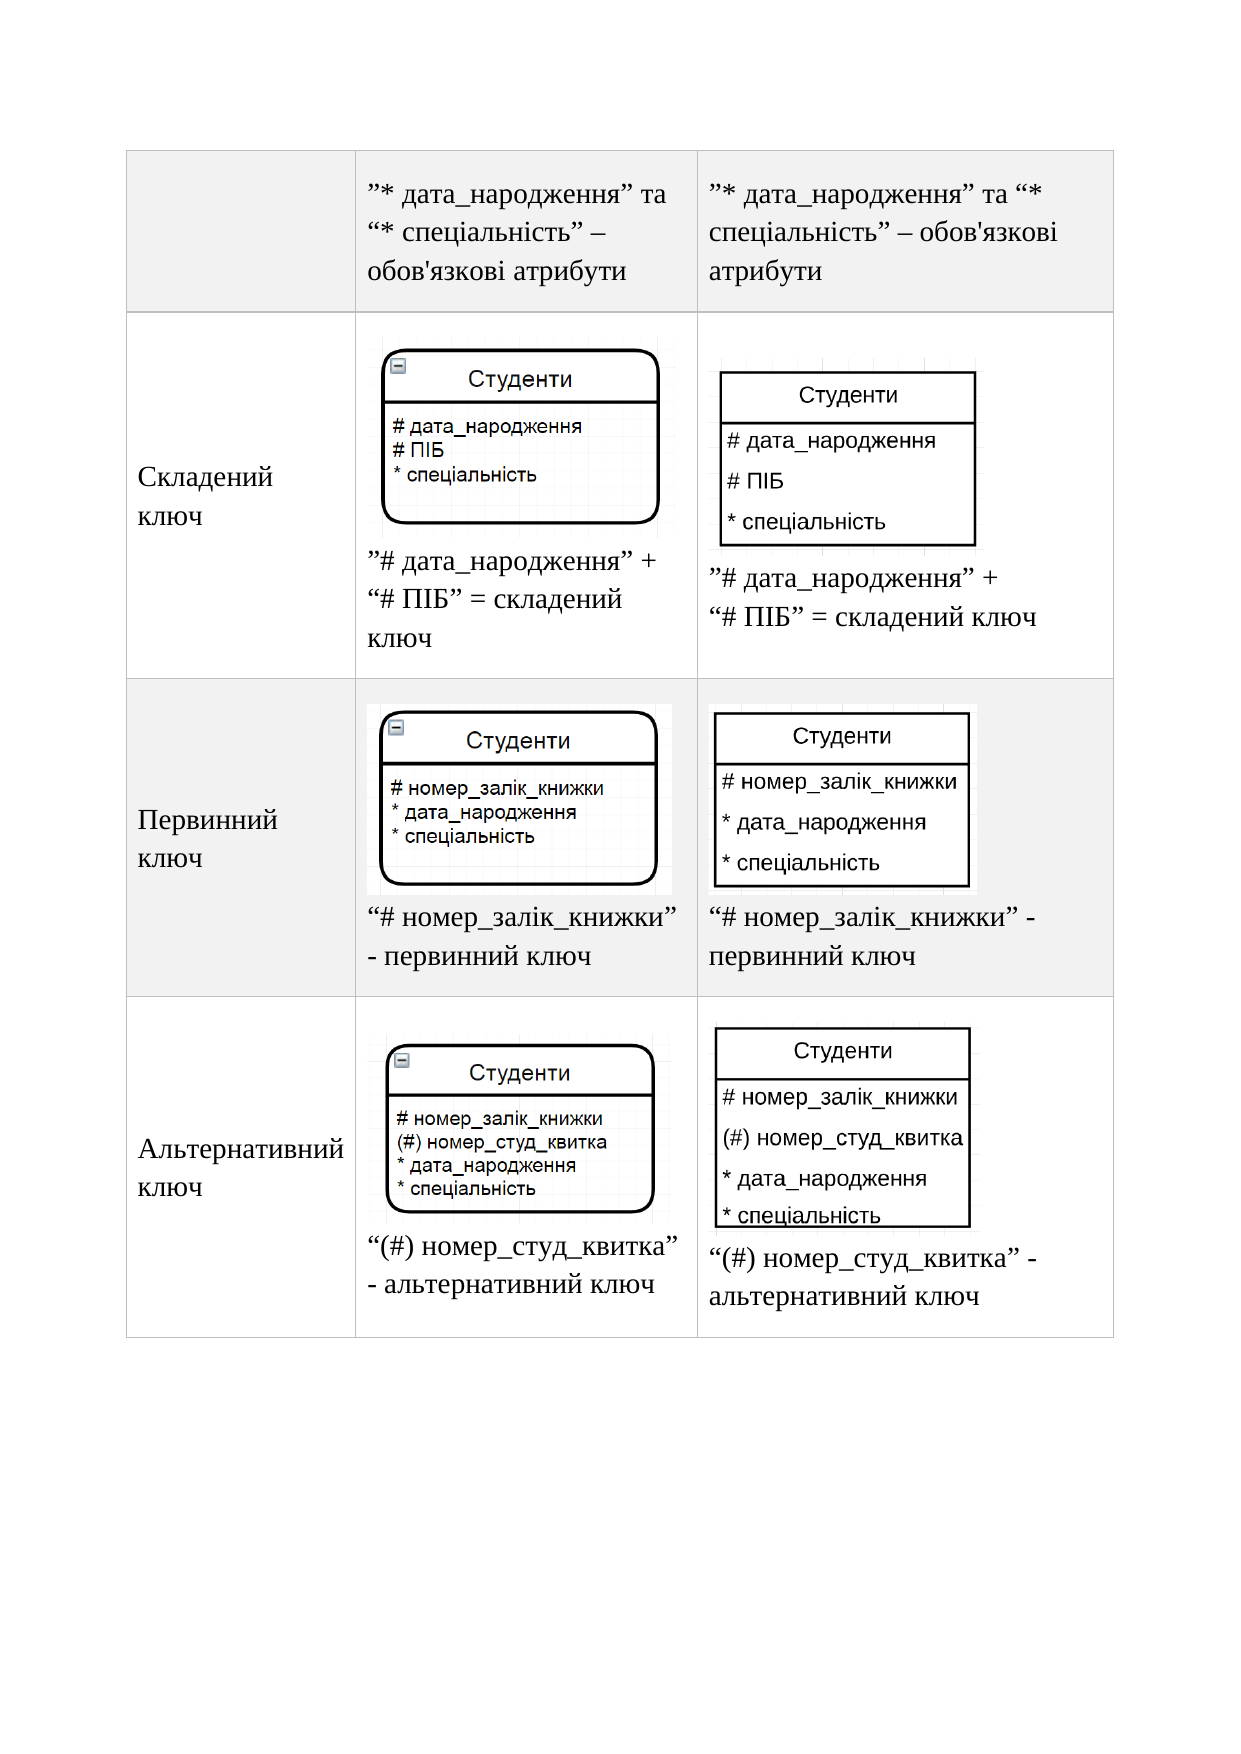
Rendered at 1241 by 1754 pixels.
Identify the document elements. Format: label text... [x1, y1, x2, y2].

table_cell “# номер_залік_книжки” - первинний ключ [356, 679, 697, 996]
picture [708, 358, 985, 556]
picture [367, 704, 673, 895]
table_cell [127, 151, 355, 311]
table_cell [698, 151, 1113, 311]
table_cell ”# дата_народження” + “# ПІБ” = складений ключ [698, 313, 1113, 678]
table_cell “(#) номер_студ_квитка” - альтернативний ключ [698, 997, 1113, 1337]
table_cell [356, 151, 697, 311]
picture [367, 337, 676, 538]
picture [708, 704, 978, 895]
table_cell “(#) номер_студ_квитка” - альтернативний ключ [356, 997, 697, 1337]
table_cell Складений ключ [127, 313, 355, 678]
picture [708, 1022, 981, 1236]
table_cell Первинний ключ [127, 679, 355, 996]
picture [367, 1034, 673, 1223]
table_cell Альтернативний ключ [127, 997, 355, 1337]
table_cell “# номер_залік_книжки” - первинний ключ [698, 679, 1113, 996]
table_cell ”# дата_народження” + “# ПІБ” = складений ключ [356, 313, 697, 678]
